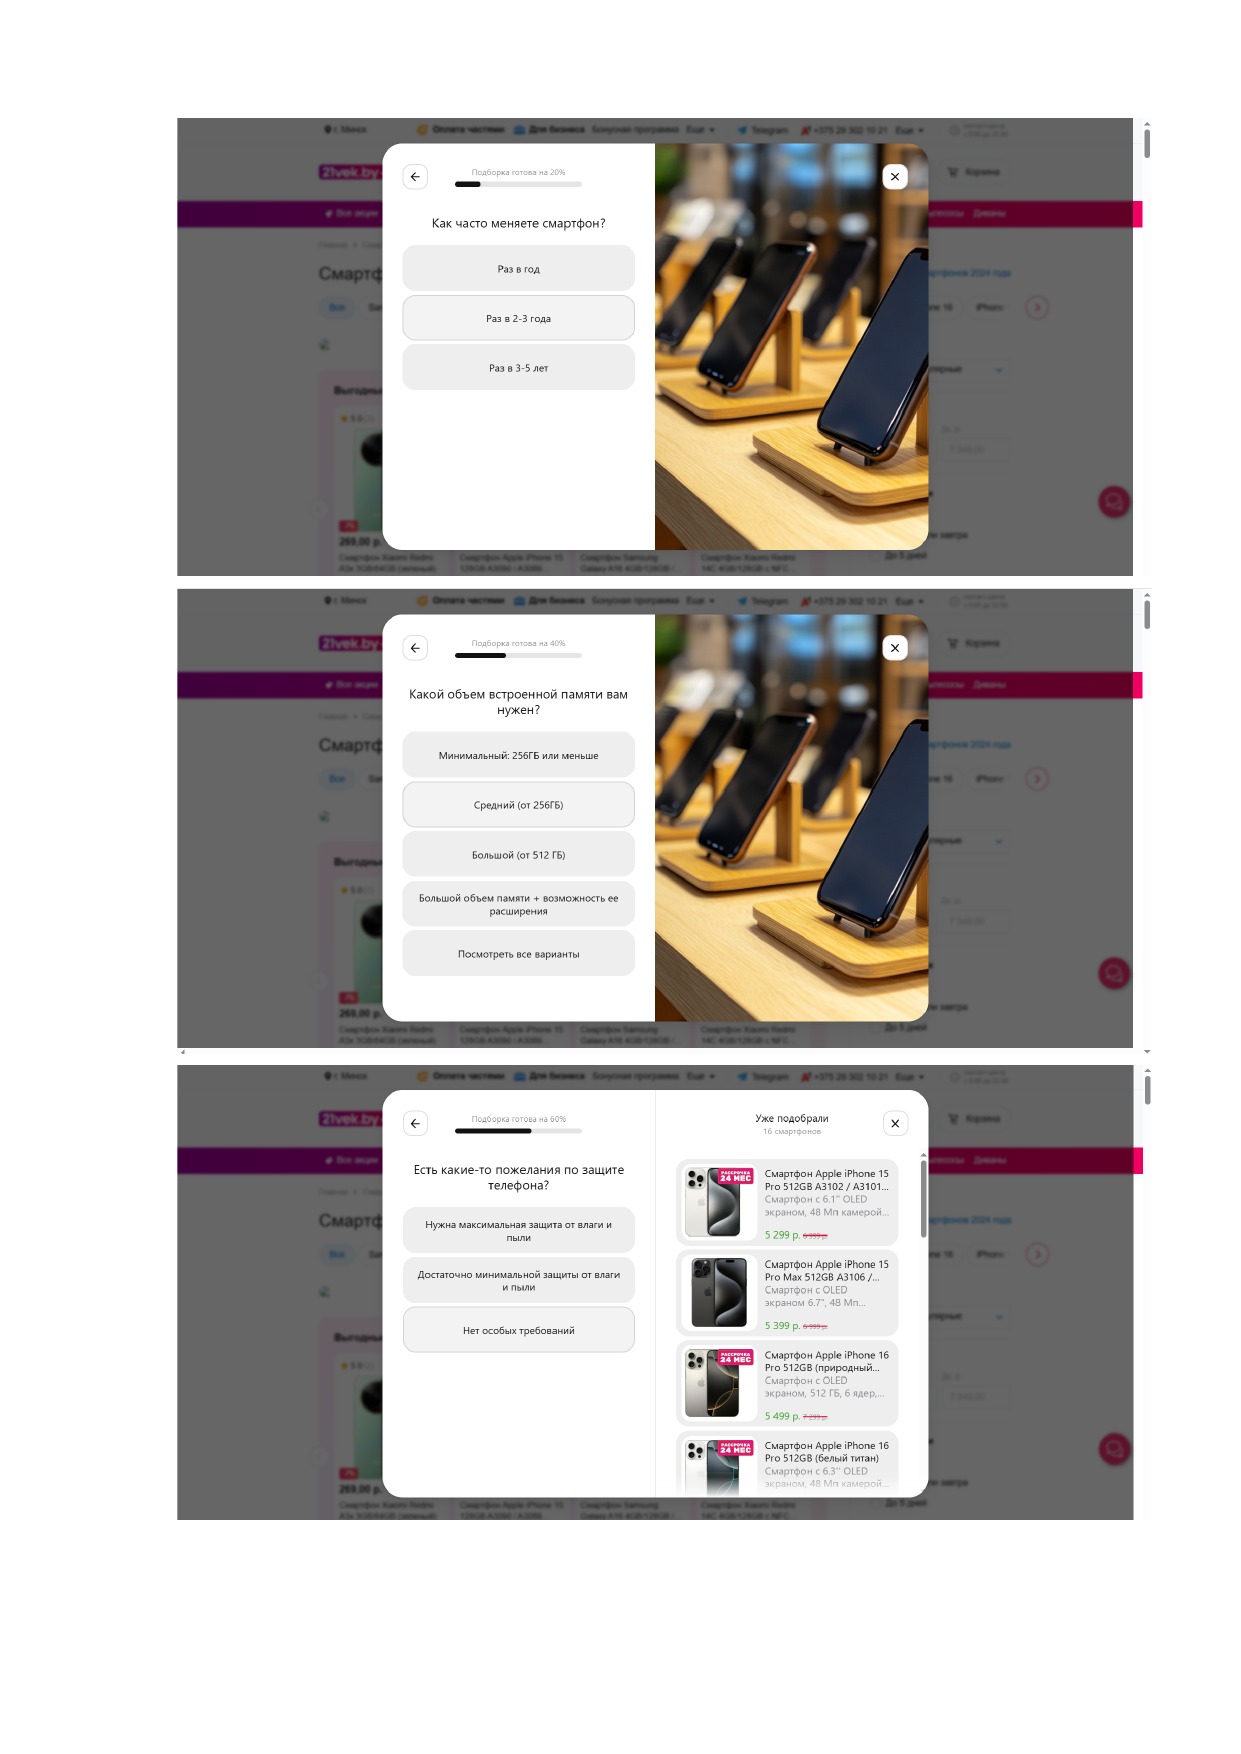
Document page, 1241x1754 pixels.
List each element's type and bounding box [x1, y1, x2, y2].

picture [177, 118, 1152, 576]
picture [177, 588, 1152, 1054]
picture [177, 1065, 1152, 1520]
